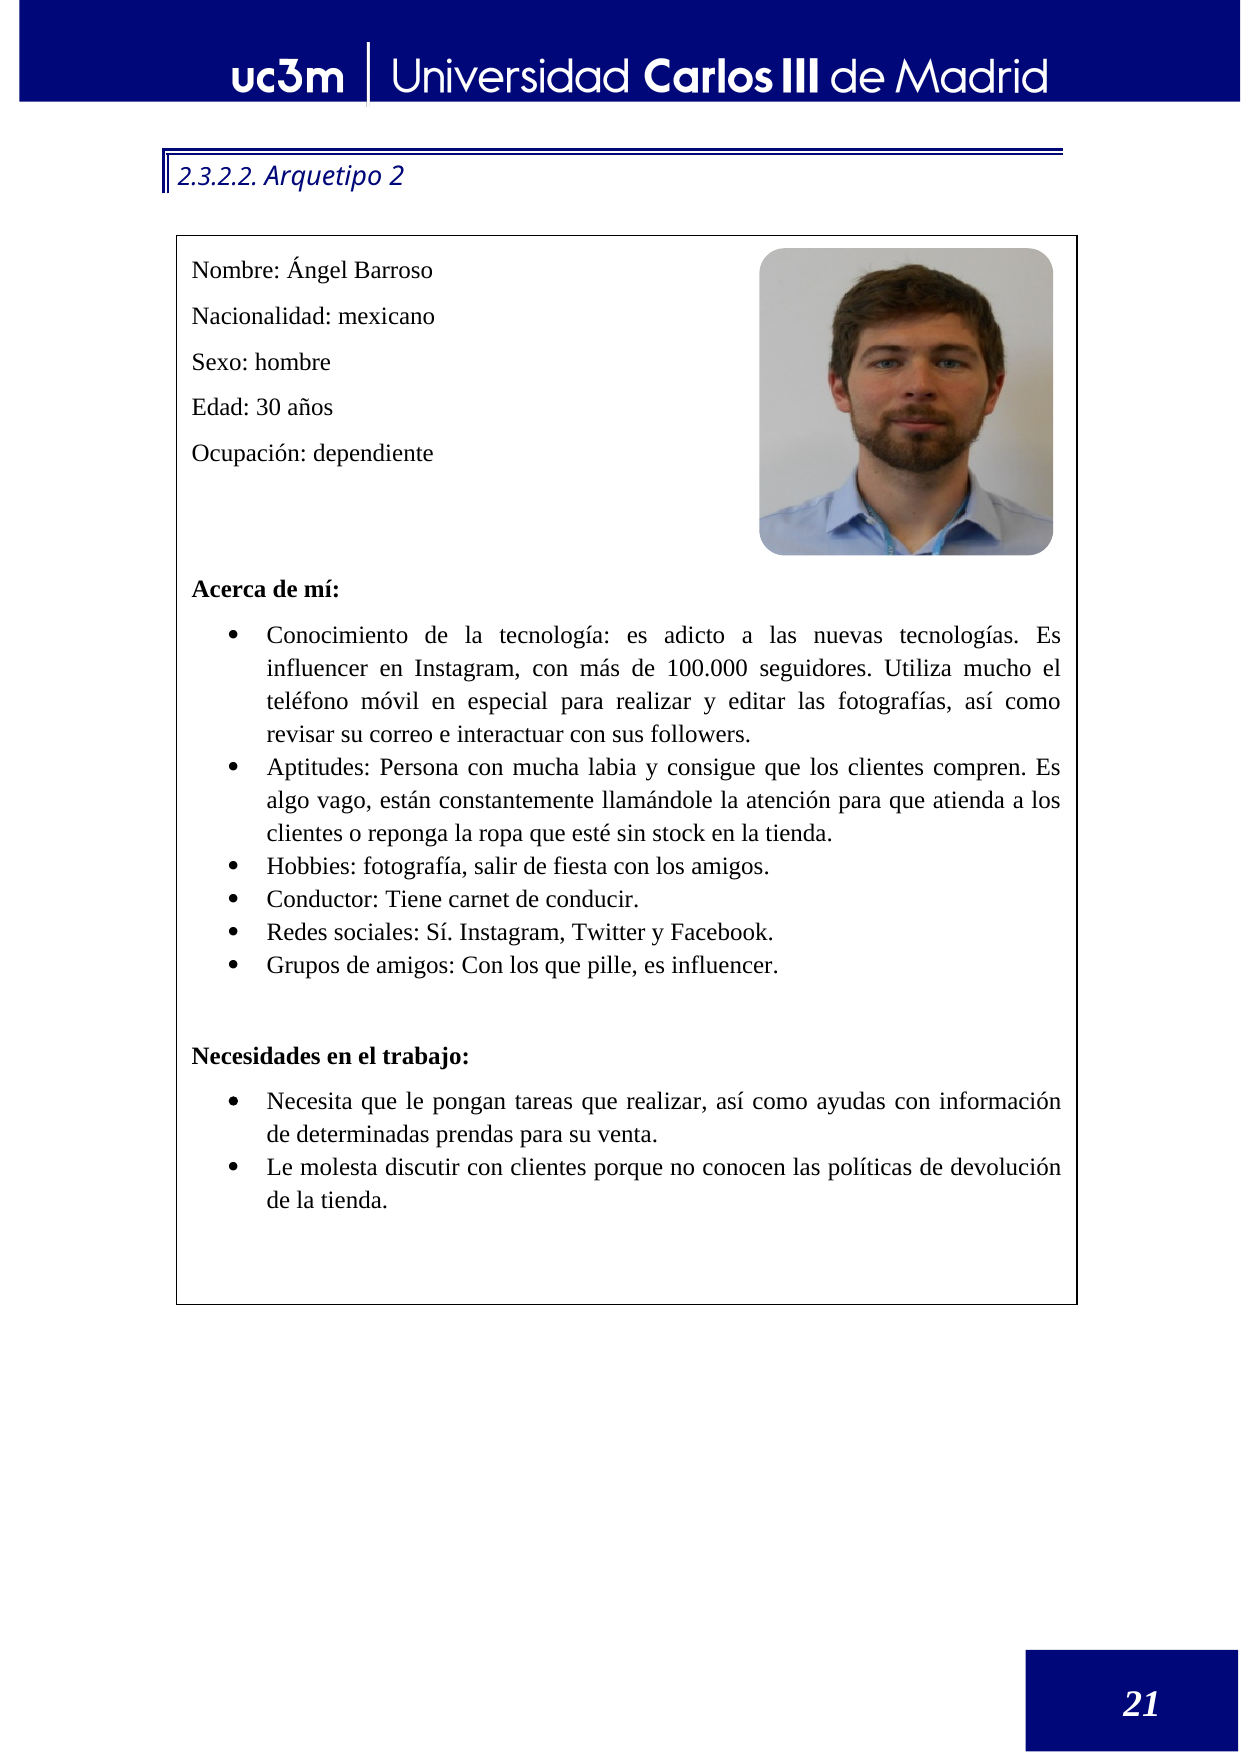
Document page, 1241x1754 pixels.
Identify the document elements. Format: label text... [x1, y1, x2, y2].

picture [759, 248, 1054, 556]
subtitle Arquetipo 2 [169, 155, 1063, 193]
picture [196, 31, 1083, 107]
